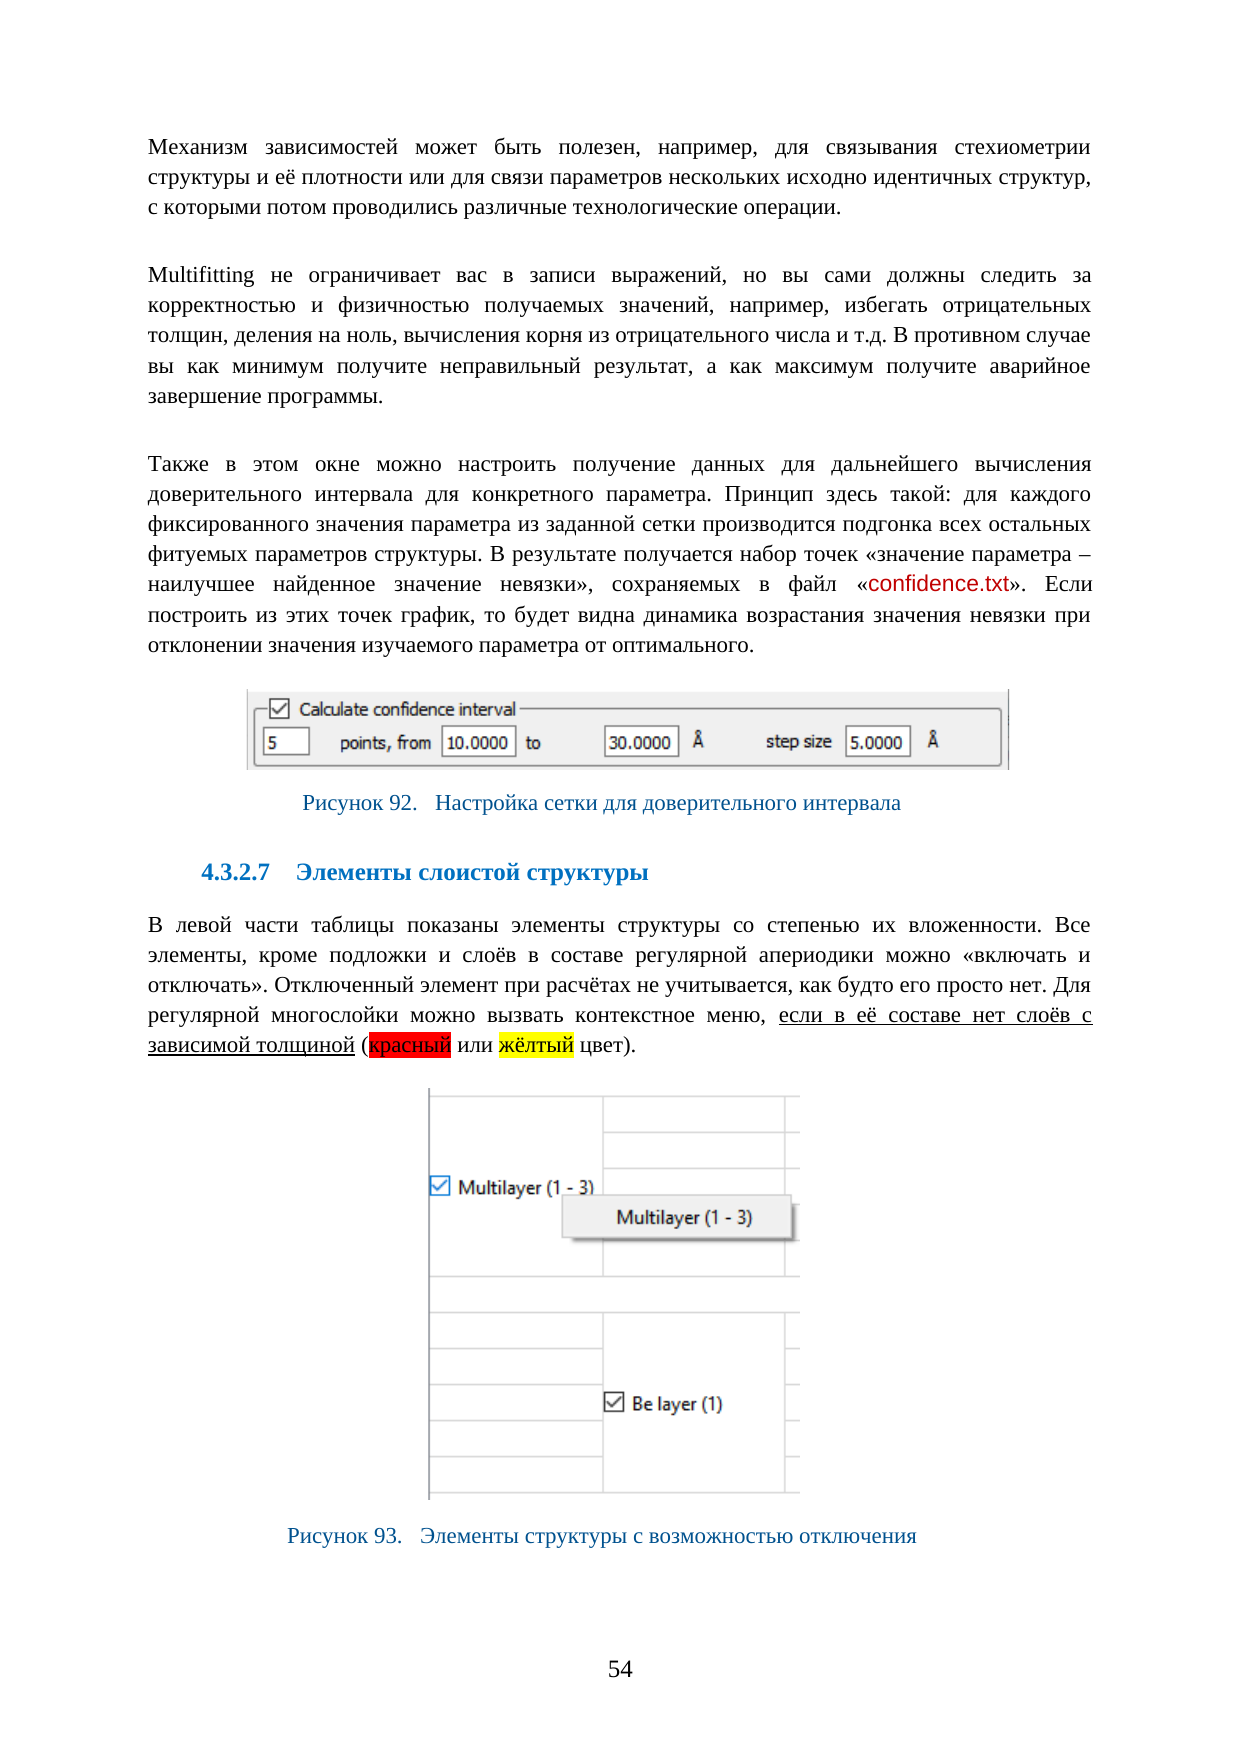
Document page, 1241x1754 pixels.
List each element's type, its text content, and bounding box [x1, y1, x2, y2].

text Механизм зависимостей может быть полезен, например, для связывания стехиометрии структуры и её плотности или для связи параметров нескольких исходно идентичных структур, с которыми потом проводились различные технологические операции. [148, 133, 1093, 220]
picture [427, 1088, 800, 1500]
picture [246, 689, 1010, 770]
text Multifitting не ограничивает вас в записи выражений, но вы сами должны следить за корректностью и физичностью получаемых значений, например, избегать отрицательных толщин, деления на ноль, вычисления корня из отрицательного числа и т.д. В противном случае вы как минимум получите неправильный результат, а как максимум получите аварийное завершение программы. [148, 261, 1093, 408]
text В левой части таблицы показаны элементы структуры со степенью их вложенности. Все элементы, кроме подложки и слоёв в составе регулярной апериодики можно «включать и отключать». Отключенный элемент при расчётах не учитывается, как будто его просто нет. Для регулярной многослойки можно вызвать контекстное меню, если в её составе нет слоёв с зависимой толщиной (красный или жёлтый цвет). [148, 911, 1093, 1058]
text Также в этом окне можно настроить получение данных для дальнейшего вычисления доверительного интервала для конкретного параметра. Принцип здесь такой: для каждого фиксированного значения параметра из заданной сетки производится подгонка всех остальных фитуемых параметров структуры. В результате получается набор точек «значение параметра – наилучшее найденное значение невязки», сохраняемых в файл «confidence.txt». Если построить из этих точек график, то будет видна динамика возрастания значения невязки при отклонении значения изучаемого параметра от оптимального. [148, 449, 1093, 657]
subtitle Элементы слоистой структуры [201, 857, 1093, 886]
